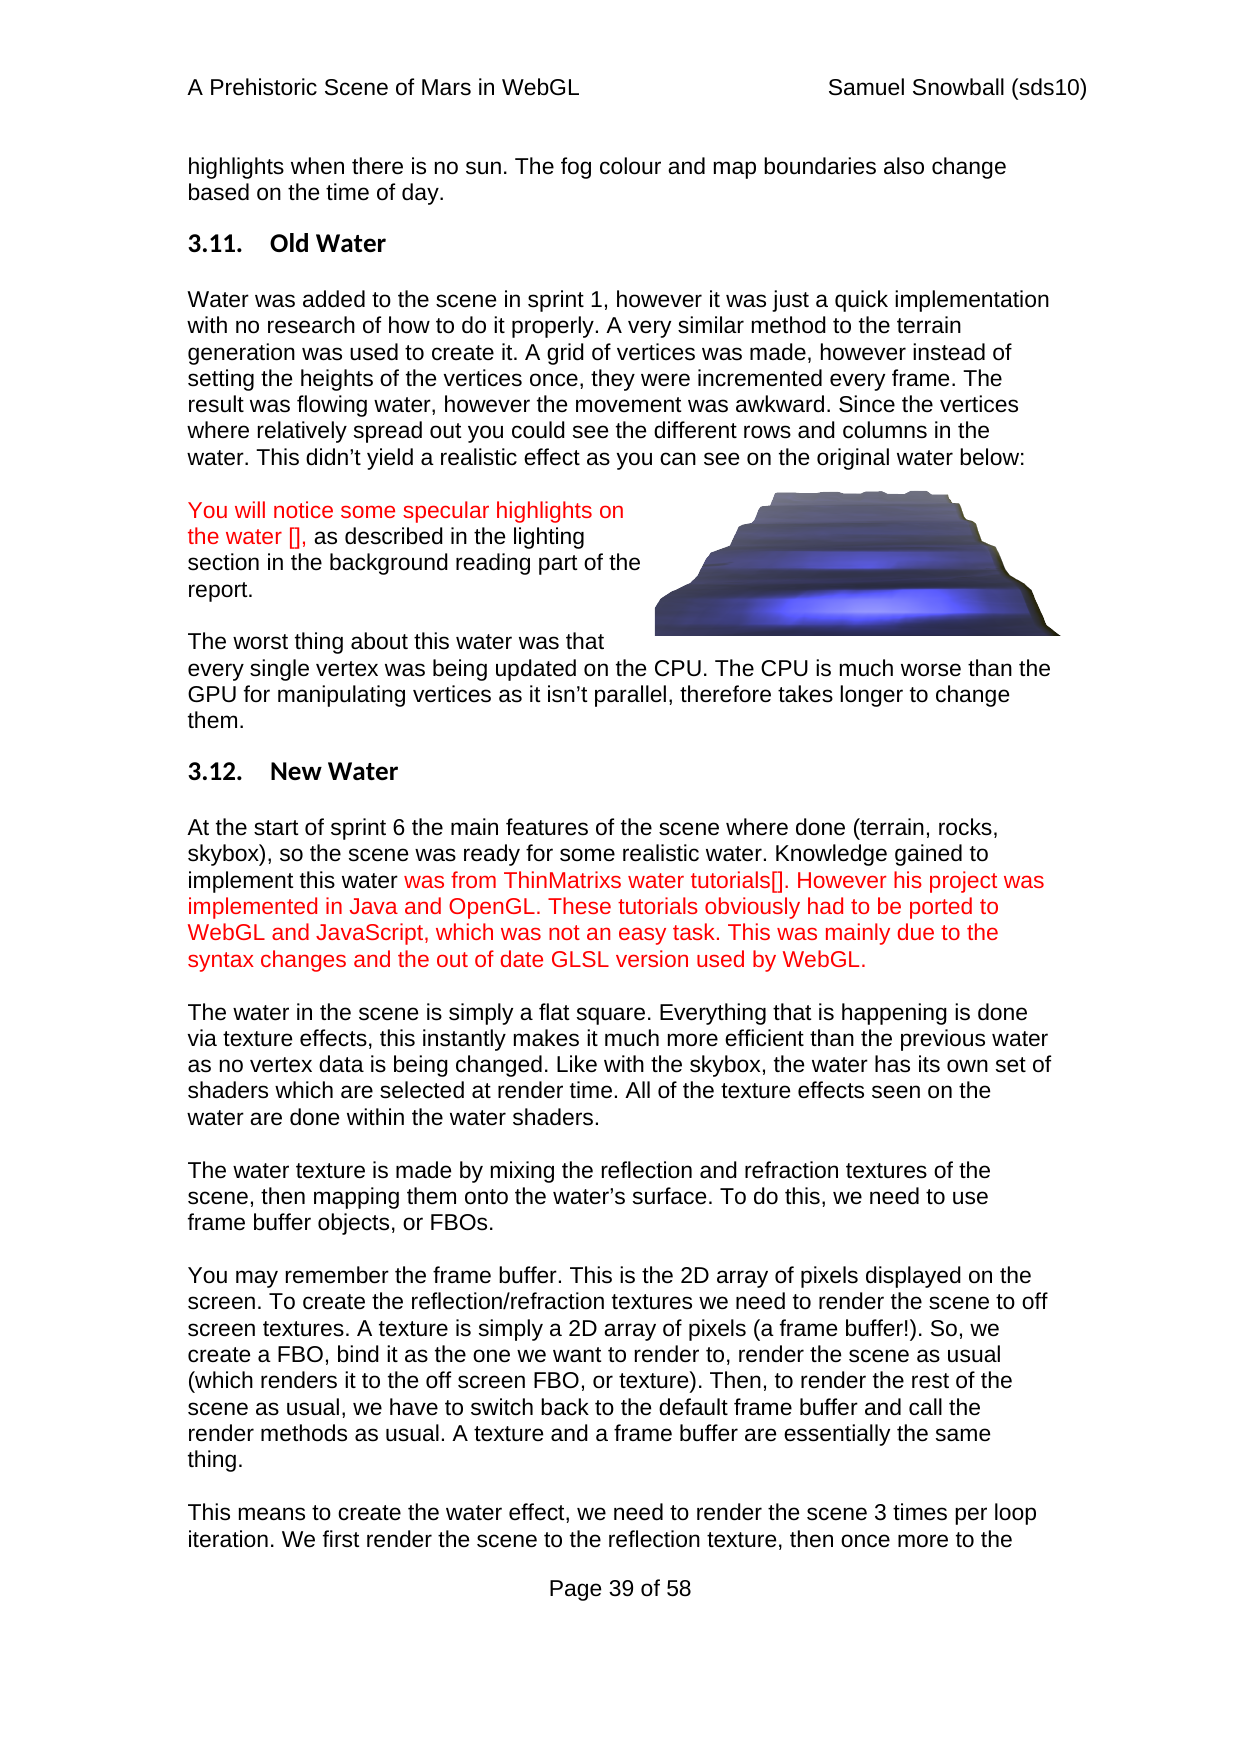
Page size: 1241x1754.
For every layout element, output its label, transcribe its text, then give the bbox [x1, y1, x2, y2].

picture [652, 478, 1092, 636]
subtitle New Water [187, 754, 1053, 788]
text You may remember the frame buffer. This is the 2D array of pixels displayed on the screen. To create the reflection/refraction textures we need to render the scene to off screen textures. A texture is simply a 2D array of pixels (a frame buffer!). So, we create a FBO, bind it as the one we want to render to, render the scene as usual (which renders it to the off screen FBO, or texture). Then, to render the rest of the scene as usual, we have to switch back to the default frame buffer and call the render methods as usual. A texture and a frame buffer are essentially the same thing. [187, 1262, 1053, 1473]
subtitle Old Water [187, 226, 1053, 259]
text At the start of sprint 6 the main features of the scene where done (terrain, rocks, skybox), so the scene was ready for some realistic water. Knowledge gained to implement this water was from ThinMatrixs water tutorials[]. However his project was implemented in Java and OpenGL. These tutorials obviously had to be ported to WebGL and JavaScript, which was not an easy task. This was mainly due to the syntax changes and the out of date GLSL version used by WebGL. [187, 814, 1053, 972]
text You will notice some specular highlights on the water [], as described in the lighting section in the background reading part of the report. [187, 497, 1053, 602]
text The water texture is made by mixing the reflection and refraction textures of the scene, then mapping them onto the water’s surface. To do this, we need to use frame buffer objects, or FBOs. [187, 1157, 1053, 1236]
text Water was added to the scene in sprint 1, however it was just a quick implementation with no research of how to do it properly. A very similar method to the terrain generation was used to create it. A grid of vertices was made, however instead of setting the heights of the vertices once, they were incremented every frame. The result was flowing water, however the movement was awkward. Since the vertices where relatively spread out you could see the different rows and columns in the water. This didn’t yield a realistic effect as you can see on the original water below: [187, 286, 1053, 470]
text The worst thing about this water was that every single vertex was being updated on the CPU. The CPU is much worse than the GPU for manipulating vertices as it isn’t parallel, therefore takes longer to change them. [187, 628, 1053, 734]
text The water in the scene is simply a flat square. Everything that is happening is done via texture effects, this instantly makes it much more efficient than the previous water as no vertex data is being changed. Like with the skybox, the water has its own set of shaders which are selected at render time. All of the texture effects seen on the water are done within the water shaders. [187, 998, 1053, 1130]
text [187, 153, 1053, 206]
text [187, 1499, 1053, 1552]
